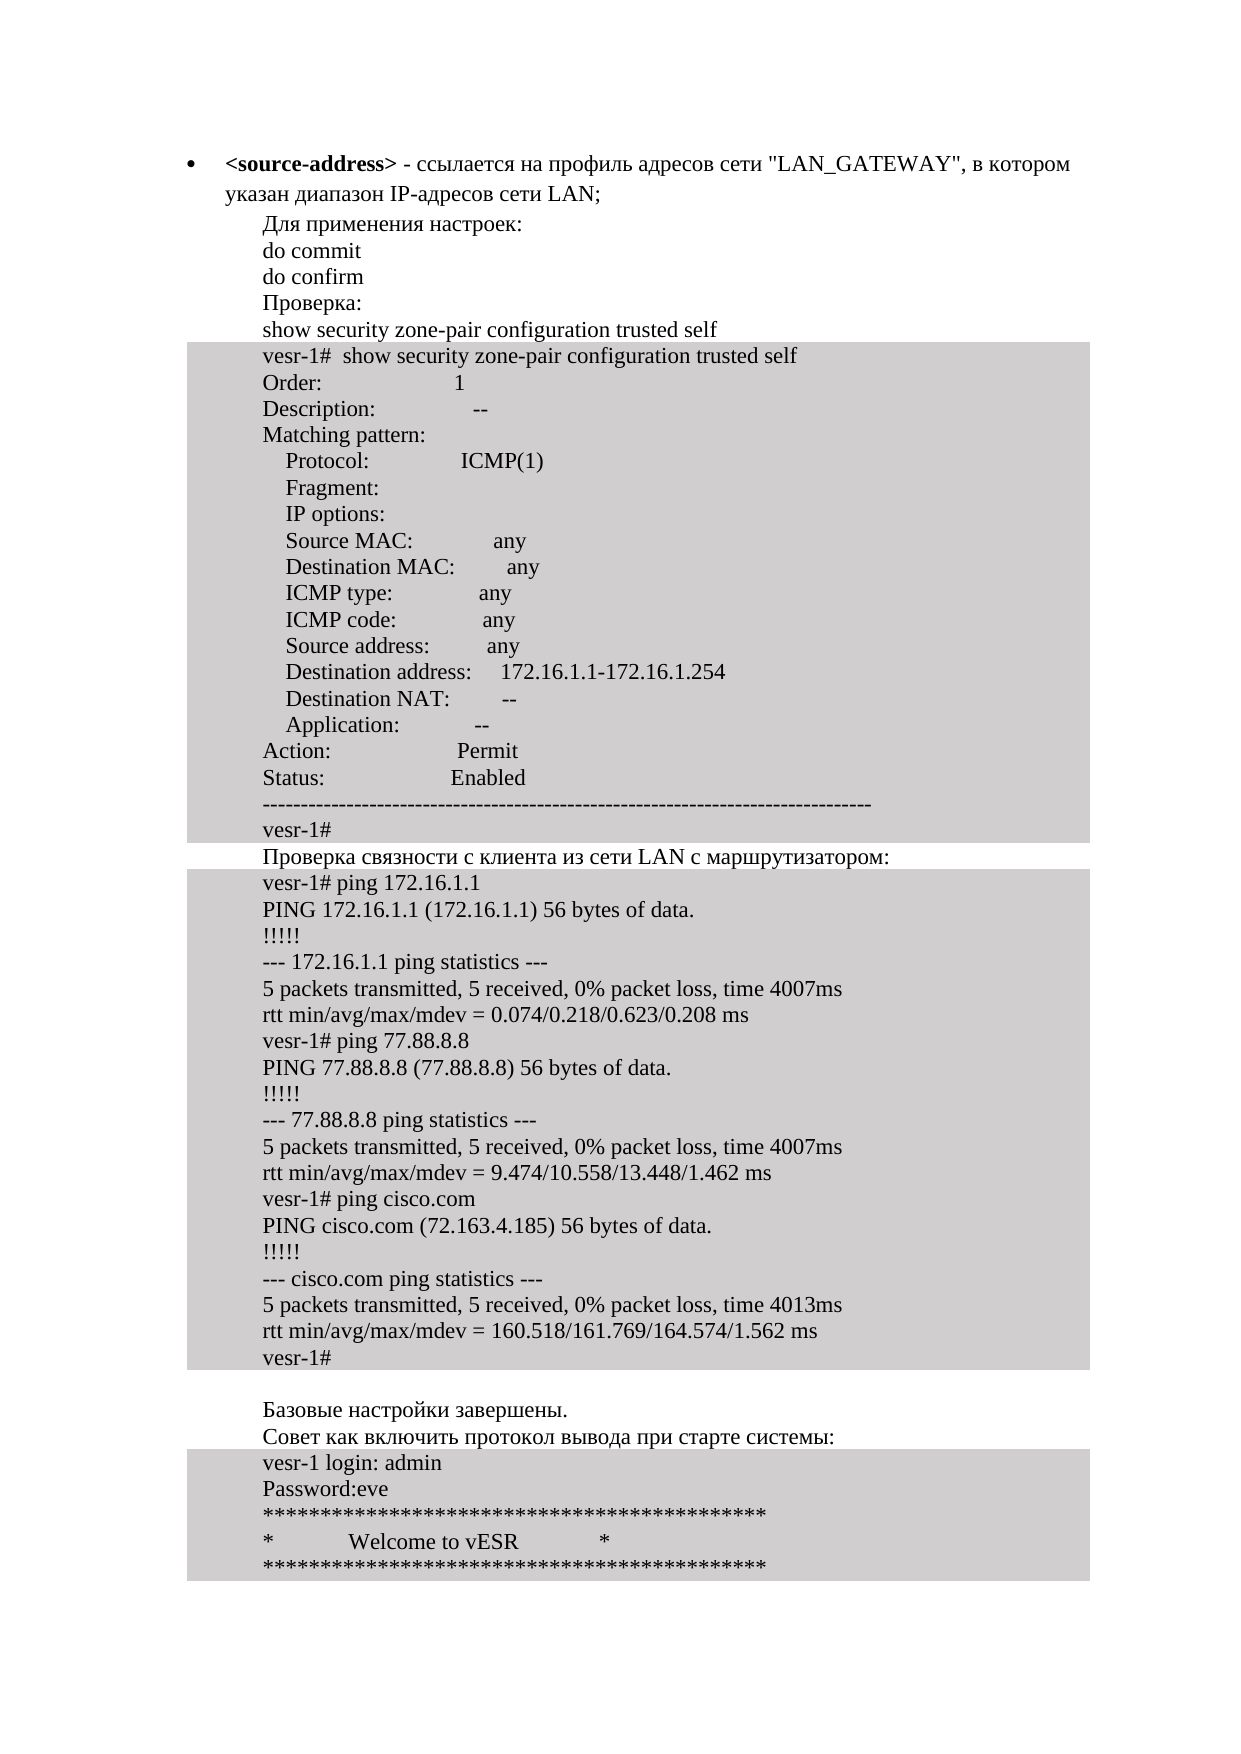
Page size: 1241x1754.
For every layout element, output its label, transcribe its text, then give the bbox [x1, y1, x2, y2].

text !!!!! [187, 922, 1090, 948]
text ICMP type: any [187, 579, 1090, 606]
text Destination address: 172.16.1.1-172.16.1.254 [187, 658, 1090, 685]
text PING cisco.com (72.163.4.185) 56 bytes of data. [187, 1212, 1090, 1238]
text PING 172.16.1.1 (172.16.1.1) 56 bytes of data. [187, 896, 1090, 922]
text vesr-1 login: admin [187, 1449, 1090, 1475]
text vesr-1# ping cisco.com [187, 1186, 1090, 1212]
text ******************************************** [187, 1502, 1090, 1528]
text rtt min/avg/max/mdev = 0.074/0.218/0.623/0.208 ms [187, 1001, 1090, 1027]
text rtt min/avg/max/mdev = 160.518/161.769/164.574/1.562 ms [187, 1317, 1090, 1344]
text vesr-1# ping 77.88.8.8 [187, 1027, 1090, 1054]
text PING 77.88.8.8 (77.88.8.8) 56 bytes of data. [187, 1054, 1090, 1080]
text Совет как включить протокол вывода при старте системы: [187, 1423, 1090, 1449]
text -------------------------------------------------------------------------------- [187, 790, 1090, 817]
text show security zone-pair configuration trusted self [187, 316, 1090, 342]
text Проверка связности с клиента из сети LAN с маршрутизатором: [187, 843, 1090, 869]
text Protocol: ICMP(1) [187, 448, 1090, 474]
text vesr-1# [187, 817, 1090, 843]
text Source address: any [187, 632, 1090, 658]
text ******************************************** [187, 1554, 1090, 1581]
text Description: -- [187, 395, 1090, 421]
text Fragment: [187, 474, 1090, 500]
text do commit [187, 237, 1090, 263]
text rtt min/avg/max/mdev = 9.474/10.558/13.448/1.462 ms [187, 1159, 1090, 1186]
text Matching pattern: [187, 421, 1090, 448]
list <source-address> - ссылается на профиль адресов сети "LAN_GATEWAY", в котором указан диапазон IP-адресов сети LAN; [187, 150, 1090, 207]
text Status: Enabled [187, 764, 1090, 790]
text vesr-1# show security zone-pair configuration trusted self [187, 342, 1090, 368]
text Базовые настройки завершены. [187, 1396, 1090, 1423]
text Destination MAC: any [187, 553, 1090, 579]
text Source MAC: any [187, 527, 1090, 553]
text 5 packets transmitted, 5 received, 0% packet loss, time 4007ms [187, 1133, 1090, 1159]
text vesr-1# [187, 1344, 1090, 1370]
text --- 77.88.8.8 ping statistics --- [187, 1106, 1090, 1133]
text ICMP code: any [187, 606, 1090, 632]
text * Welcome to vESR * [187, 1528, 1090, 1554]
text Application: -- [187, 711, 1090, 737]
text Action: Permit [187, 737, 1090, 764]
text 5 packets transmitted, 5 received, 0% packet loss, time 4013ms [187, 1291, 1090, 1317]
text !!!!! [187, 1238, 1090, 1264]
text do confirm [187, 263, 1090, 289]
text --- 172.16.1.1 ping statistics --- [187, 948, 1090, 975]
text Проверка: [187, 289, 1090, 316]
text !!!!! [187, 1080, 1090, 1106]
text IP options: [187, 500, 1090, 527]
text Для применения настроек: [187, 210, 1090, 237]
text Order: 1 [187, 368, 1090, 395]
text 5 packets transmitted, 5 received, 0% packet loss, time 4007ms [187, 975, 1090, 1001]
text Password:eve [187, 1475, 1090, 1502]
text vesr-1# ping 172.16.1.1 [187, 869, 1090, 896]
text Destination NAT: -- [187, 685, 1090, 711]
text --- cisco.com ping statistics --- [187, 1264, 1090, 1291]
